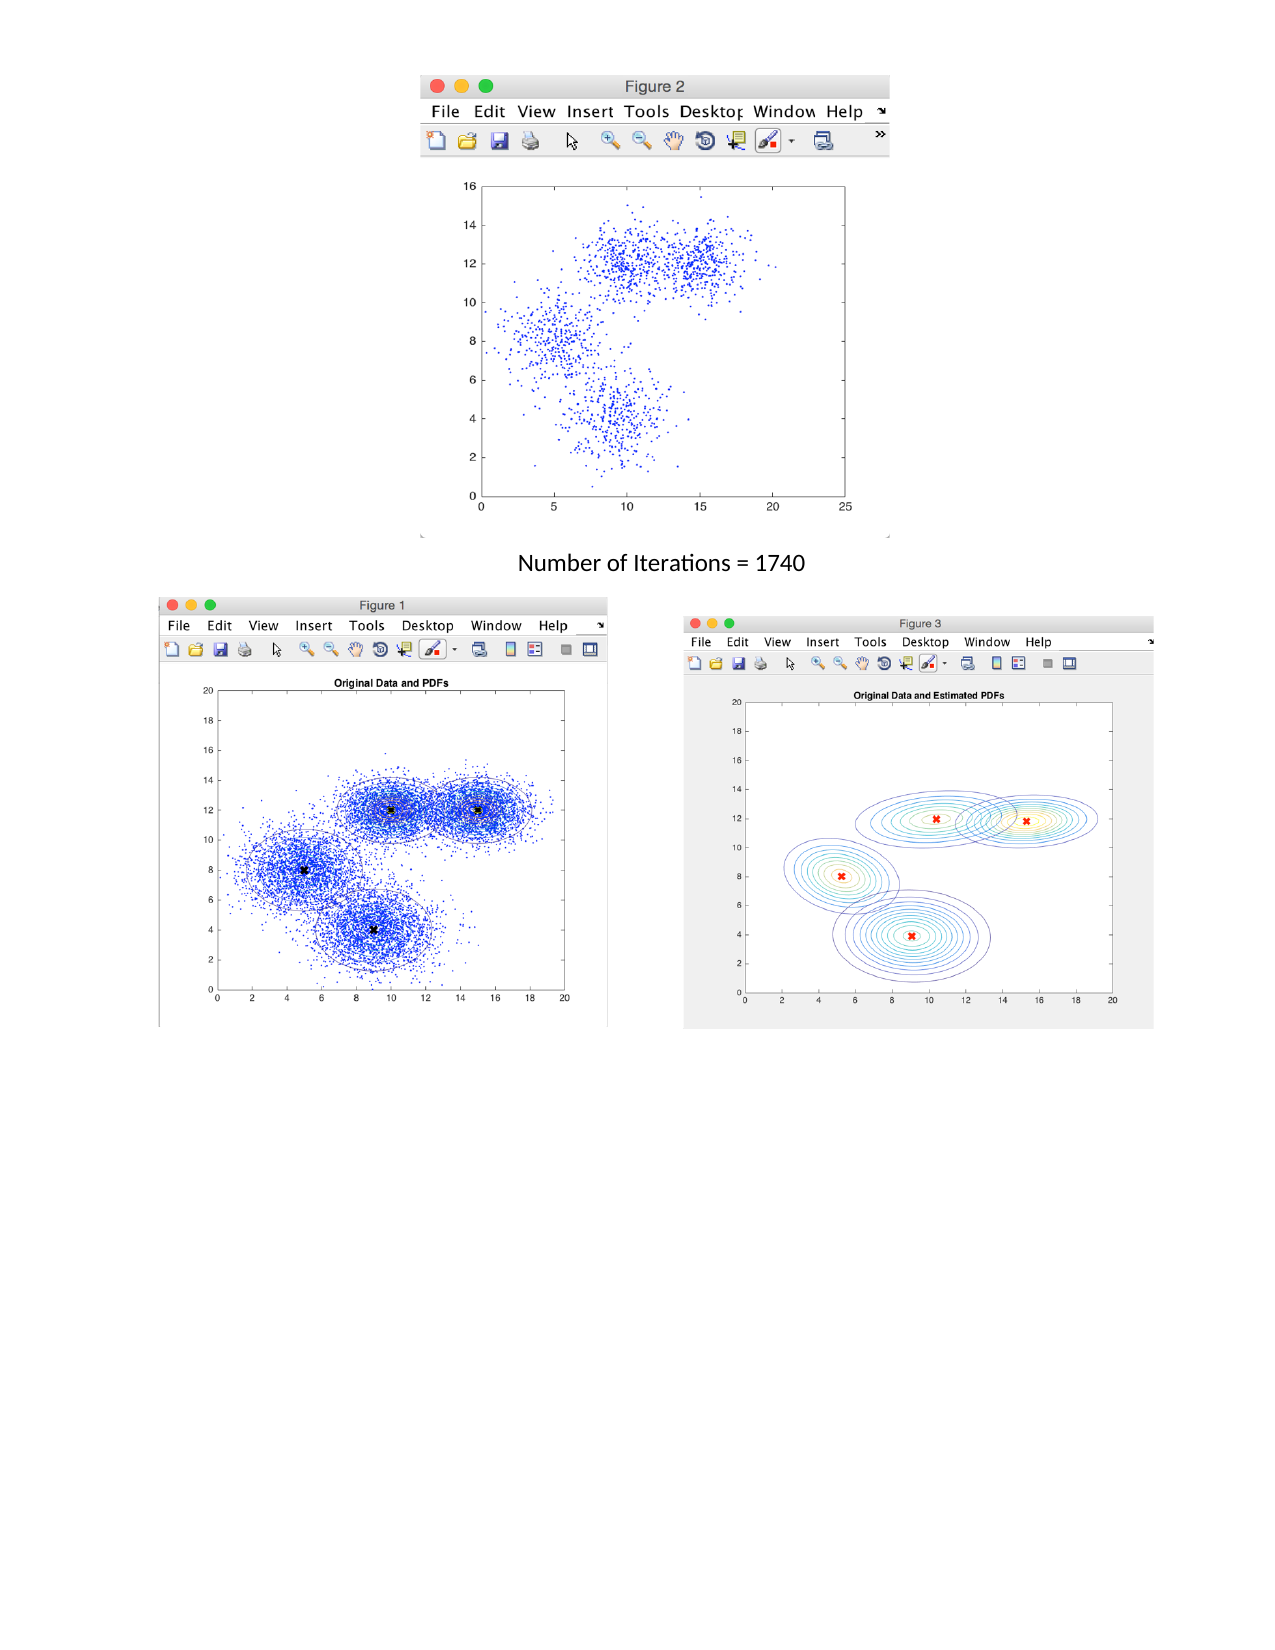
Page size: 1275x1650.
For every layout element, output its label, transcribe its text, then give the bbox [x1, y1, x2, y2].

text Number of Iterations = 1740 [150, 547, 1125, 577]
picture [420, 75, 890, 538]
picture [158, 597, 608, 1027]
picture [683, 616, 1154, 1029]
